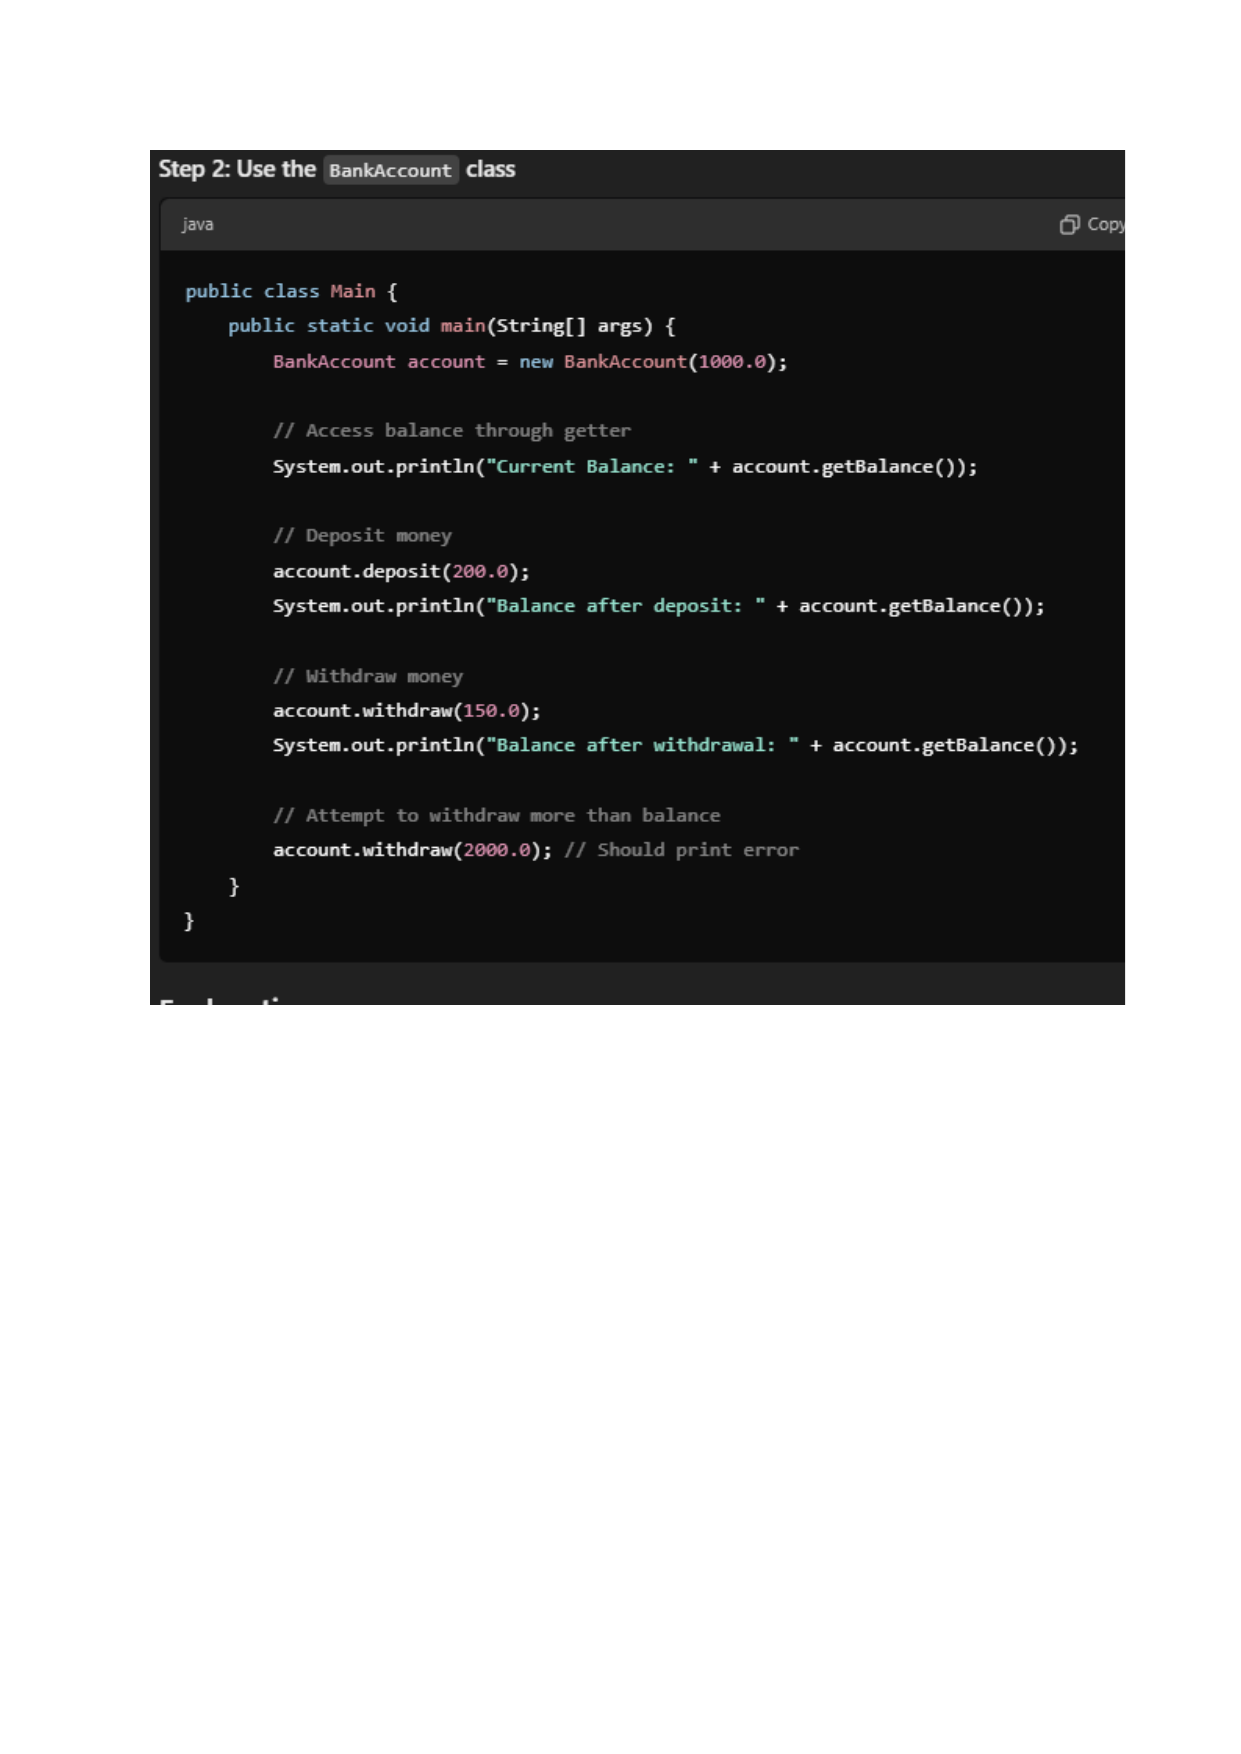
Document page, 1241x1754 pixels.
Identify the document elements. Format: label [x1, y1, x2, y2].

picture [150, 150, 1125, 1005]
